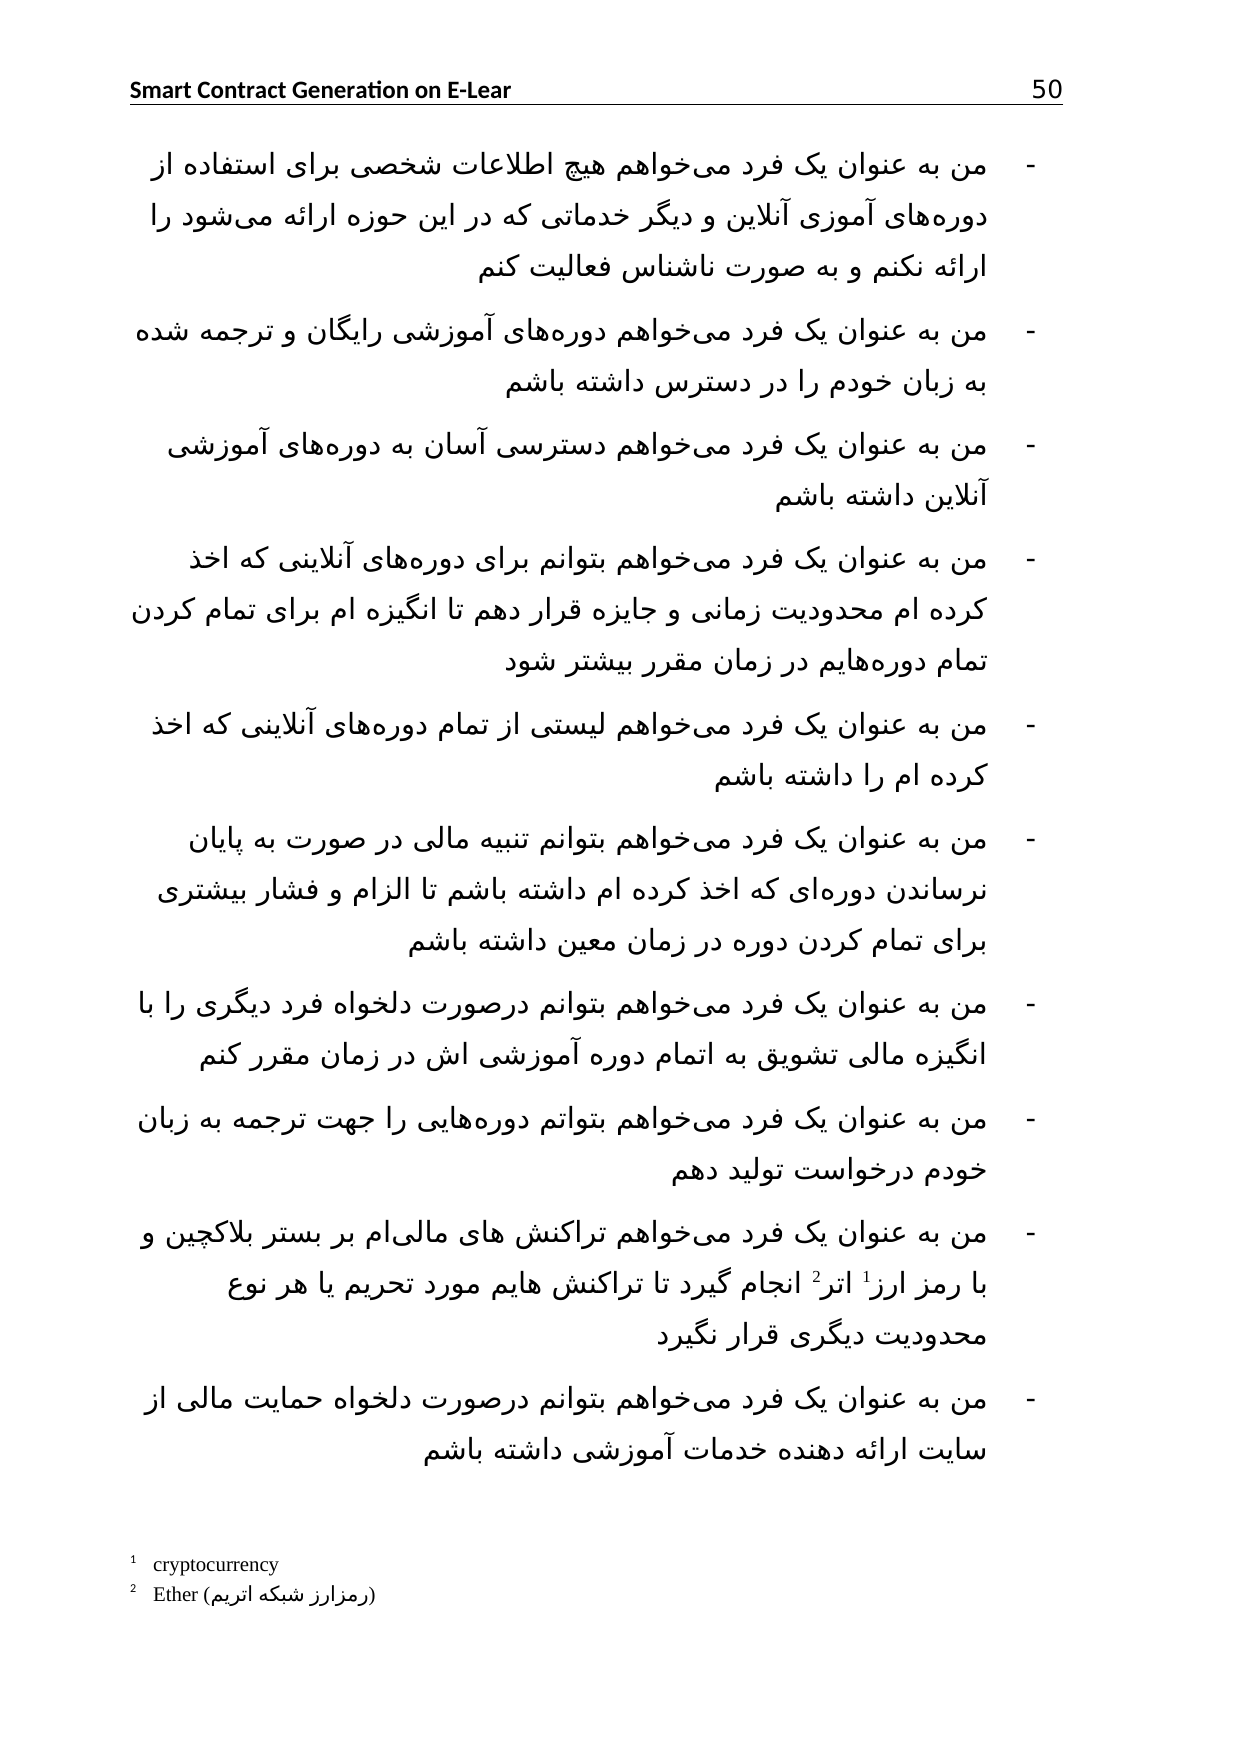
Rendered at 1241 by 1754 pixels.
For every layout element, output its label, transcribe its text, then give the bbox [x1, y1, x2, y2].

list من به عنوان یک فرد می‌خواهم دوره‌های آموزشی رایگان و ترجمه شده به زبان خودم را در دسترس داشته باشم [130, 313, 1026, 398]
list من به عنوان یک فرد می‌خواهم تراکنش های مالی‌ام بر بستر بلاکچین و با رمز ارز اتر انجام گیرد تا تراکنش هایم مورد تحریم یا هر نوع محدودیت دیگری قرار نگیرد [130, 1216, 1026, 1352]
list من به عنوان یک فرد می‌خواهم بتوانم درصورت دلخواه حمایت مالی از سایت ارائه دهنده خدمات آموزشی داشته باشم [130, 1381, 1026, 1466]
list من به عنوان یک فرد می‌خواهم هیچ اطلاعات شخصی برای استفاده از دوره‌های آموزی آنلاین و دیگر خدماتی که در این حوزه ارائه می‌شود را ارائه نکنم و به صورت ناشناس فعالیت کنم [130, 148, 1026, 283]
list من به عنوان یک فرد می‌خواهم دسترسی آسان به دوره‌های آموزشی آنلاین داشته باشم [130, 427, 1026, 512]
list من به عنوان یک فرد می‌خواهم بتواتم دوره‌هایی را جهت ترجمه به زبان خودم درخواست تولید دهم [130, 1101, 1026, 1186]
list من به عنوان یک فرد می‌خواهم لیستی از تمام دوره‌های آنلاینی که اخذ کرده ام را داشته باشم [130, 707, 1026, 792]
list من به عنوان یک فرد می‌خواهم بتوانم درصورت دلخواه فرد دیگری را با انگیزه مالی تشویق به اتمام دوره آموزشی اش در زمان مقرر کنم [130, 987, 1026, 1072]
list من به عنوان یک فرد می‌خواهم بتوانم تنبیه مالی در صورت به پایان نرساندن دوره‌ای که اخذ کرده ام داشته باشم تا الزام و فشار بیشتری برای تمام کردن دوره در زمان معین داشته باشم [130, 821, 1026, 957]
list من به عنوان یک فرد می‌خواهم بتوانم برای دوره‌های آنلاینی که اخذ کرده ام محدودیت زمانی و جایزه قرار دهم تا انگیزه ام برای تمام کردن تمام دوره‌هایم در زمان مقرر بیشتر شود [130, 542, 1026, 678]
